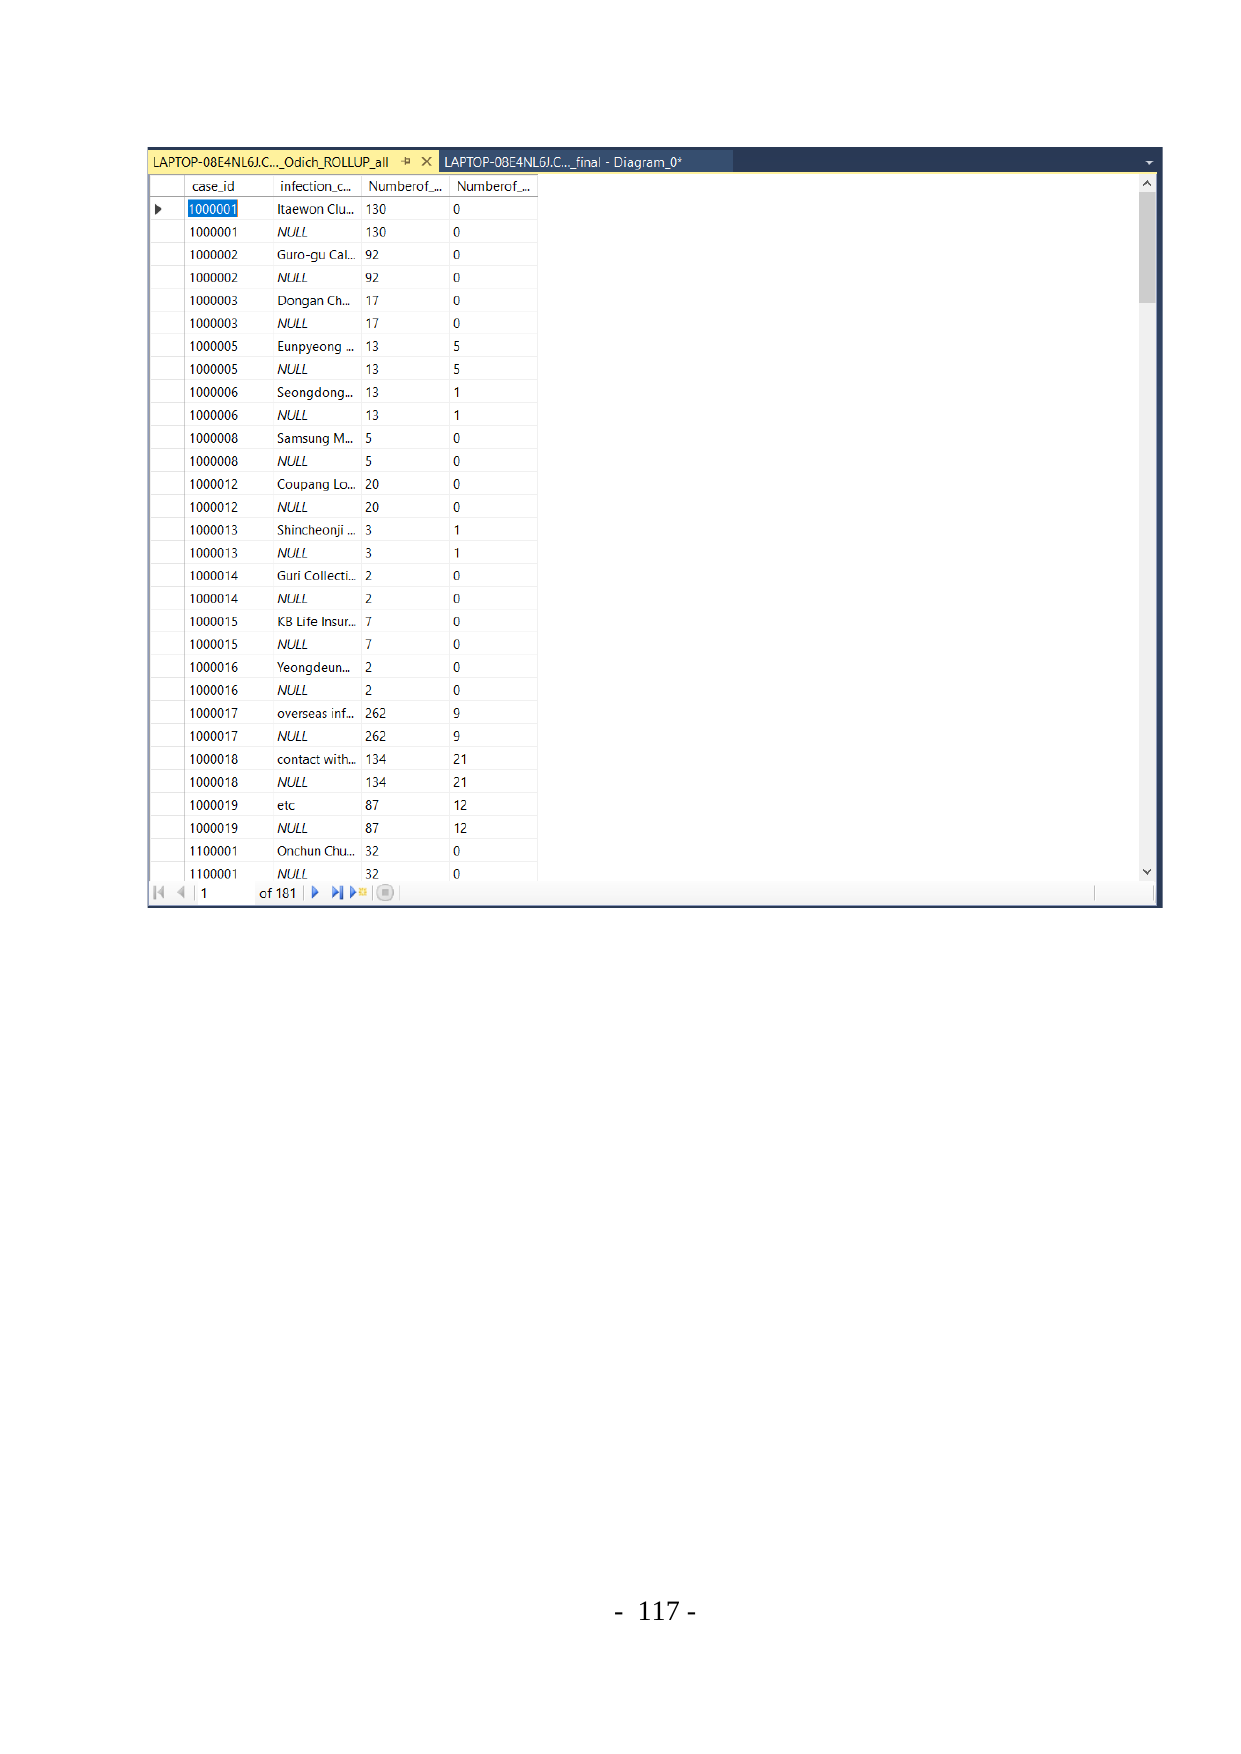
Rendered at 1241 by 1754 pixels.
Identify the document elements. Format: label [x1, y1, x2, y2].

picture [147, 147, 1163, 908]
